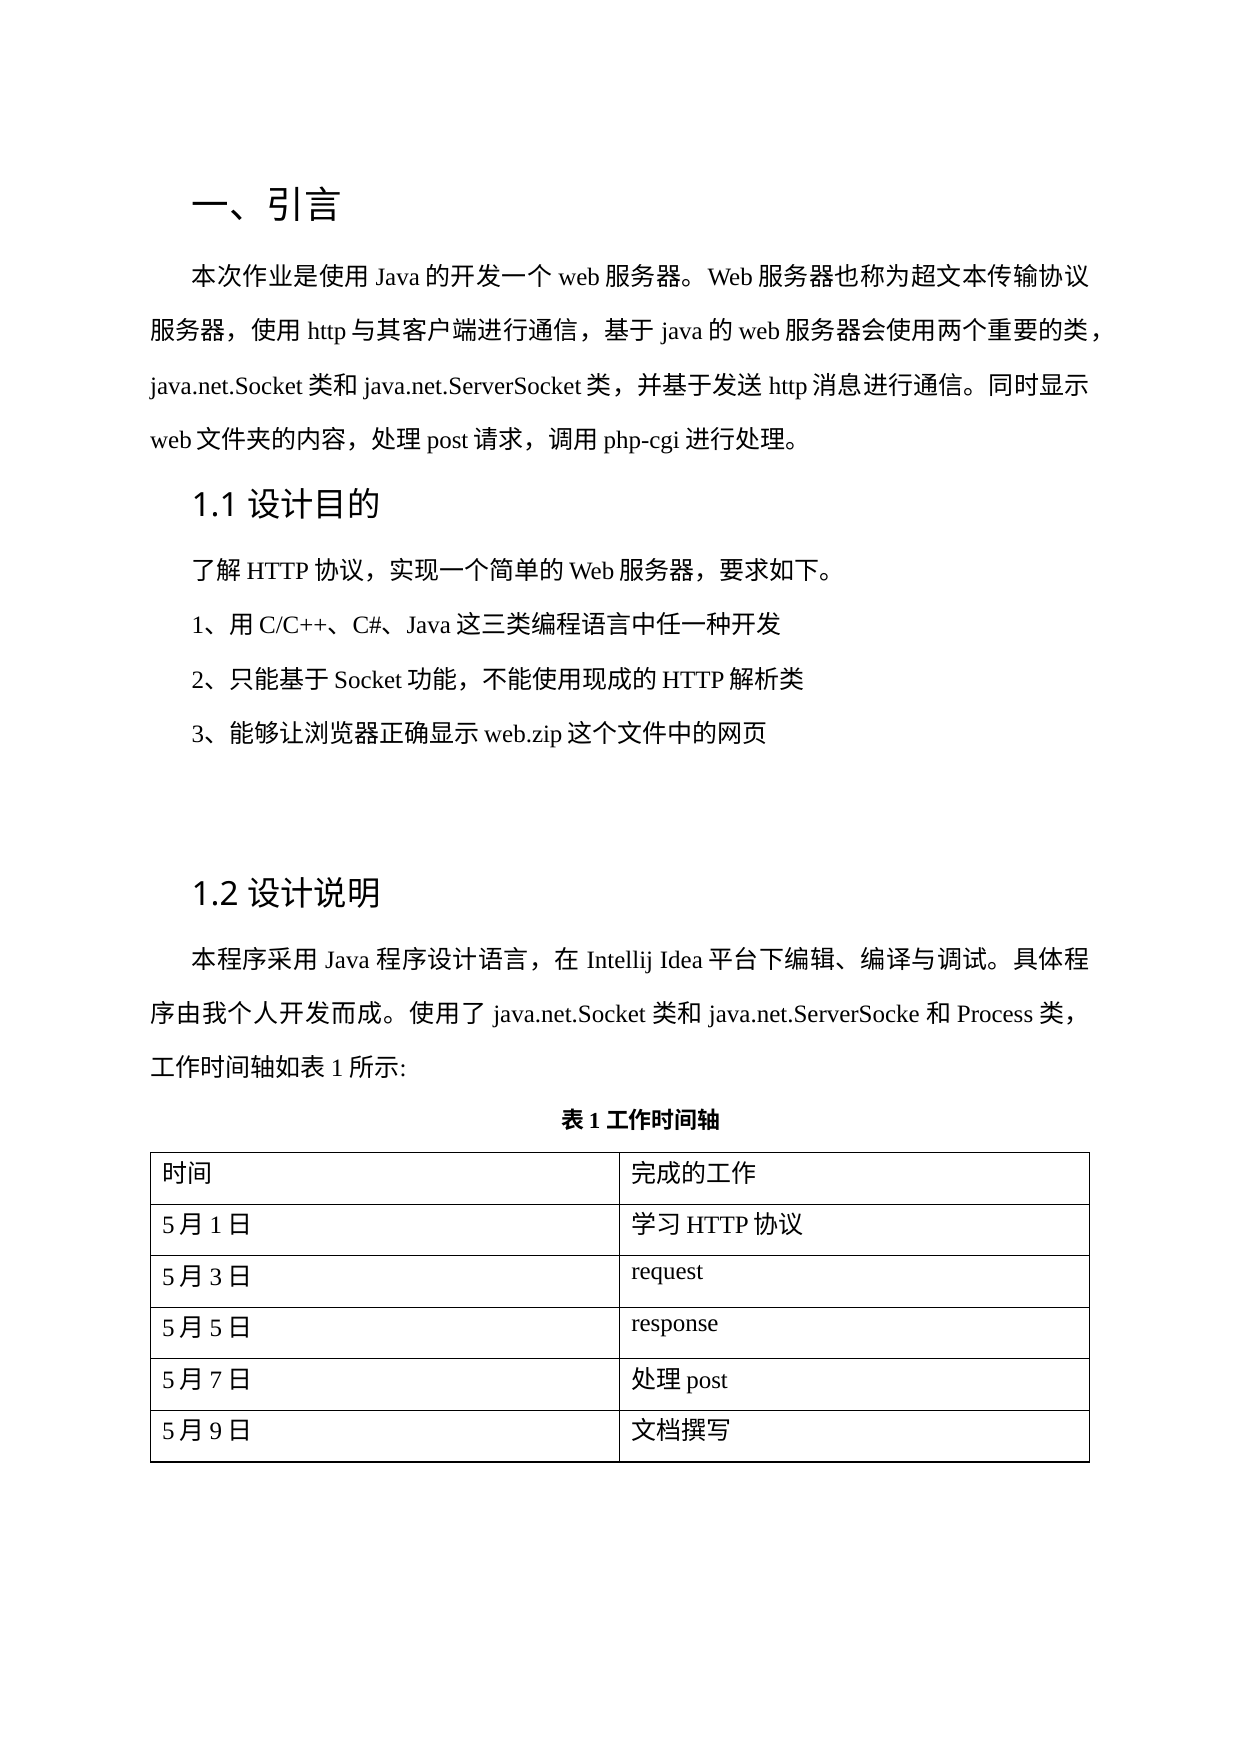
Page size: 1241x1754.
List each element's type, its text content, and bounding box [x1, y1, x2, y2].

table_cell response [620, 1308, 1089, 1358]
text 表1 工作时间轴 [150, 1102, 1090, 1135]
table_cell 5月3日 [151, 1256, 619, 1307]
table_header 时间 [151, 1153, 619, 1203]
table_header 完成的工作 [620, 1153, 1089, 1203]
table_cell 学习HTTP协议 [620, 1205, 1089, 1255]
subtitle 一、引言 [150, 175, 1090, 229]
table_cell 5月1日 [151, 1205, 619, 1255]
table_cell 5月5日 [151, 1308, 619, 1358]
text 本次作业是使用Java的开发一个web服务器。Web服务器也称为超文本传输协议服务器，使用http与其客户端进行通信，基于java的web服务器会使用两个重要的类，java.net.Socket类和java.net.ServerSocket类，并基于发送http消息进行通信。同时显示web文件夹的内容，处理post请求，调用php-cgi进行处理。 [150, 256, 1090, 456]
text 本程序采用 Java 程序设计语言，在 Intellij Idea平台下编辑、编译与调试。具体程序由我个人开发而成。使用了java.net.Socket类和java.net.ServerSocke和Process类，工作时间轴如表 1 所示: [150, 939, 1090, 1084]
table_cell 5月9日 [151, 1411, 619, 1461]
subtitle 1.1 设计目的 [150, 478, 1090, 526]
table_cell 5月7日 [151, 1359, 619, 1410]
text 1、用C/C++、C#、Java这三类编程语言中任一种开发 [150, 605, 1090, 641]
subtitle 1.2 设计说明 [150, 866, 1090, 915]
table_cell 处理post [620, 1359, 1089, 1410]
table_cell 文档撰写 [620, 1411, 1089, 1461]
table_cell request [620, 1256, 1089, 1307]
text 2、只能基于Socket功能，不能使用现成的HTTP解析类 [150, 659, 1090, 696]
text 3、能够让浏览器正确显示web.zip这个文件中的网页 [150, 714, 1090, 750]
text 了解HTTP协议，实现一个简单的Web服务器，要求如下。 [150, 551, 1090, 587]
